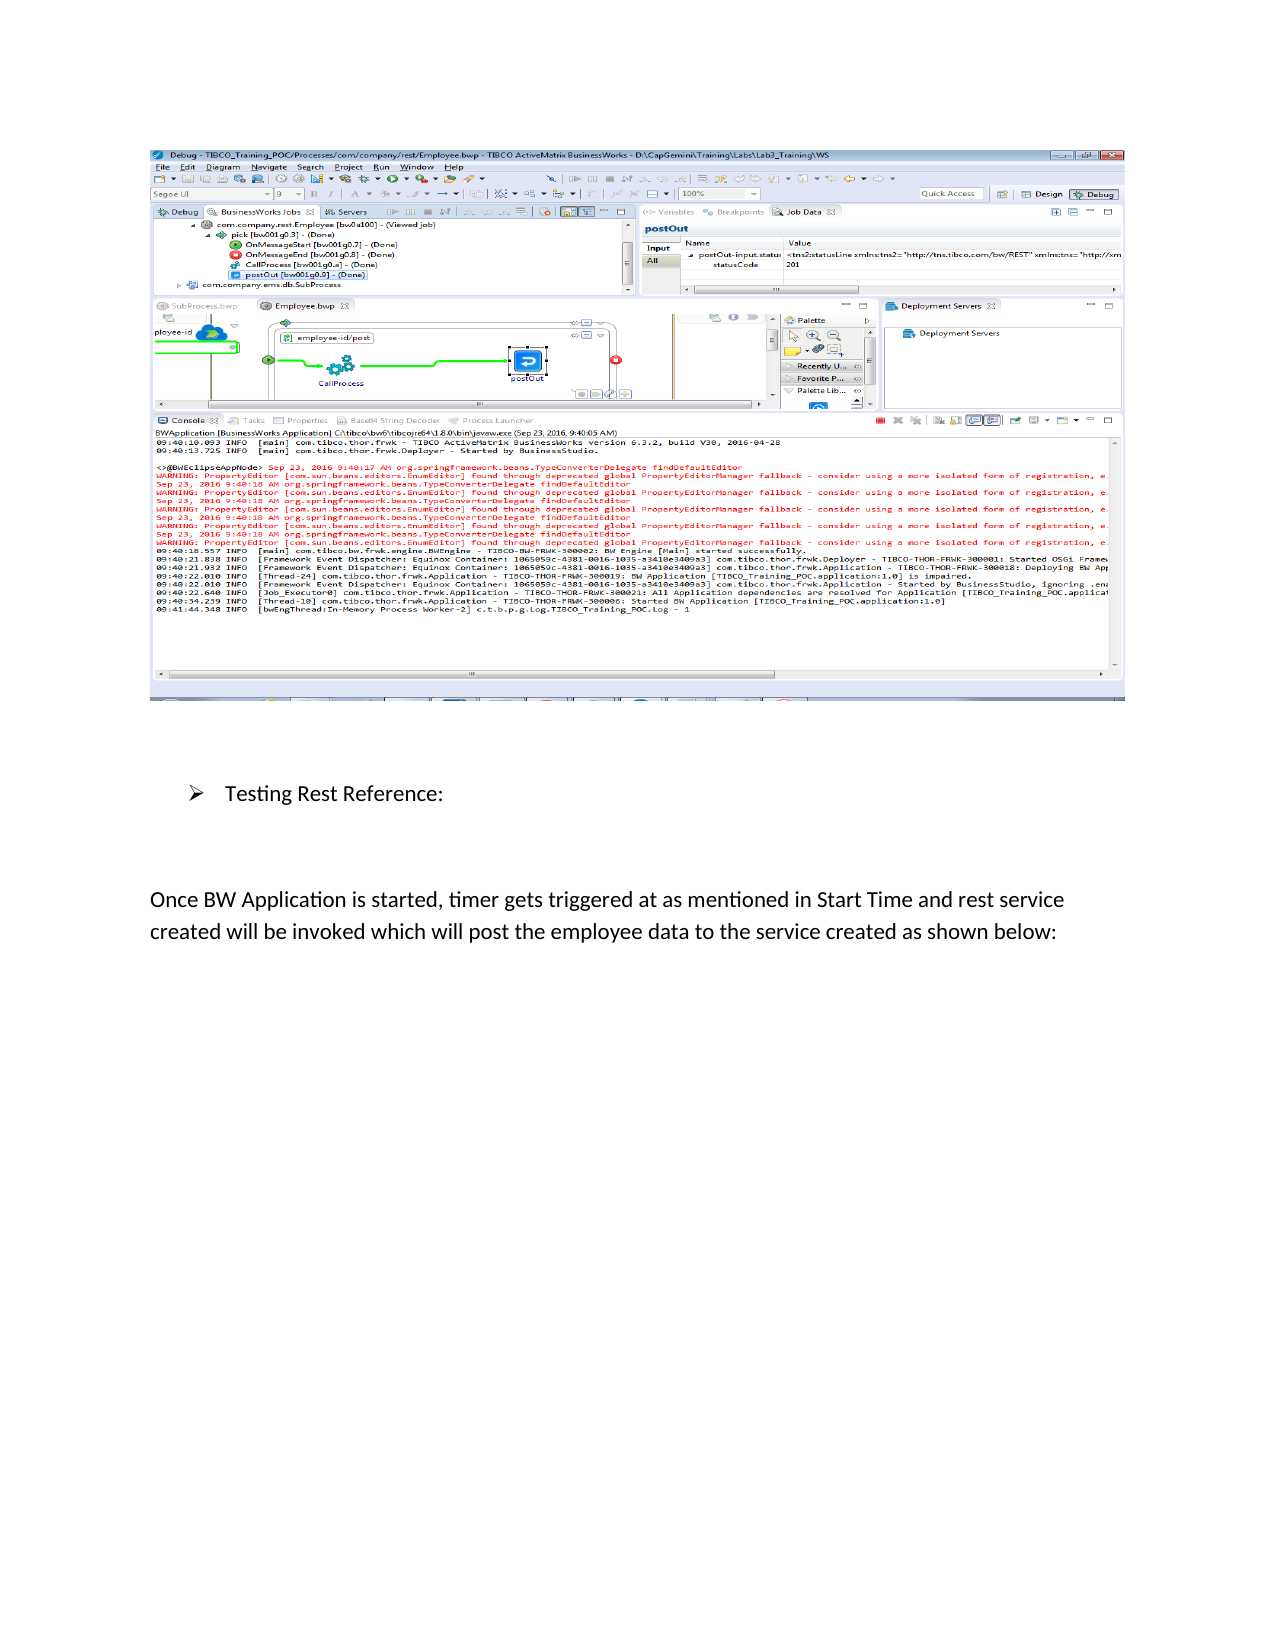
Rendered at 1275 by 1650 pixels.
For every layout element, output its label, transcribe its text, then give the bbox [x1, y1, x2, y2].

picture [150, 150, 1125, 701]
list Testing Rest Reference: [187, 779, 1125, 807]
text Once BW Application is started, timer gets triggered at as mentioned in Start Time and rest service created will be invoked which will post the employee data to the service created as shown below: [150, 885, 1125, 945]
